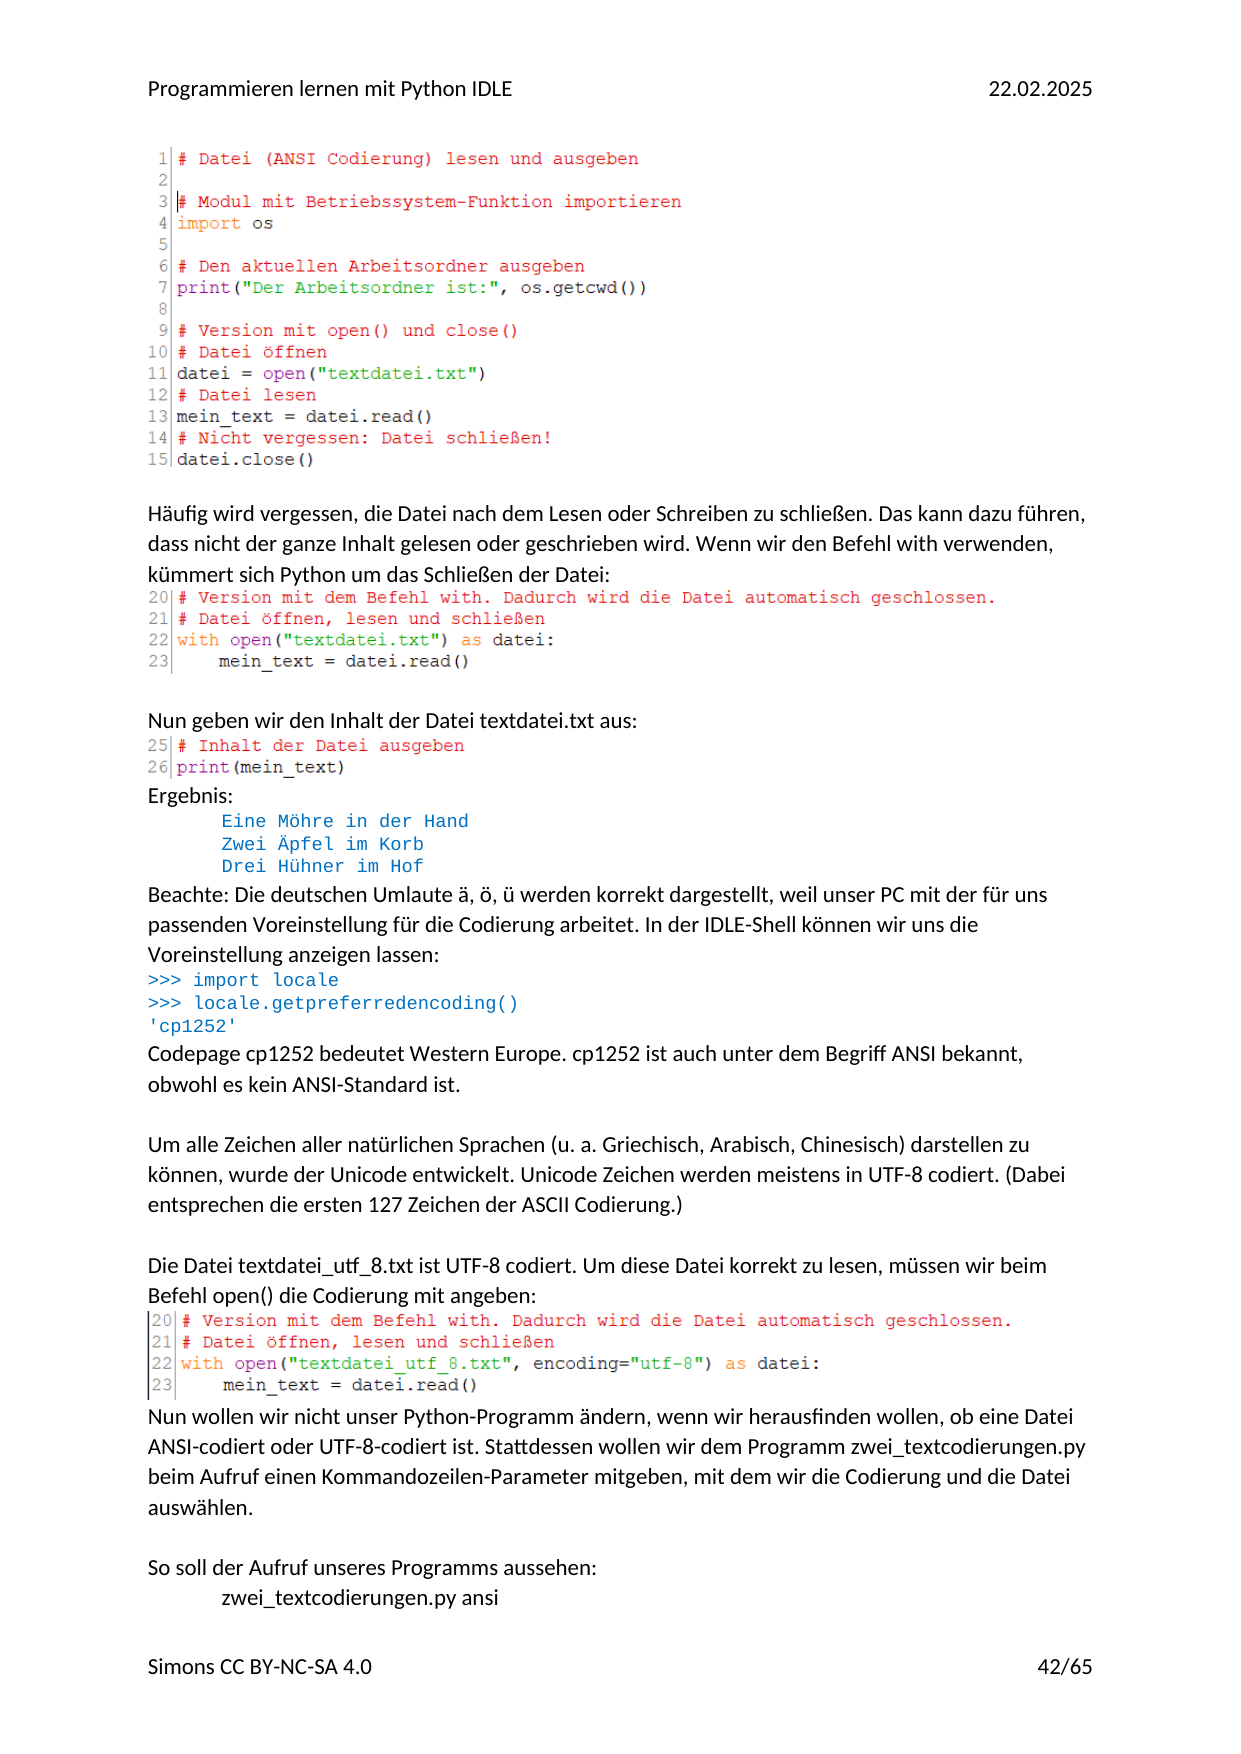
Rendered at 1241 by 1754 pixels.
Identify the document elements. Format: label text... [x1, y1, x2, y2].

text So soll der Aufruf unseres Programms aussehen: [148, 1553, 1092, 1581]
text Drei Hühner im Hof [221, 857, 1092, 878]
picture [147, 147, 728, 467]
picture [147, 736, 501, 779]
text Um alle Zeichen aller natürlichen Sprachen (u. a. Griechisch, Arabisch, Chinesisch) darstellen zu können, wurde der Unicode entwickelt. Unicode Zeichen werden meistens in UTF-8 codiert. (Dabei entsprechen die ersten 127 Zeichen der ASCII Codierung.) [148, 1130, 1092, 1218]
picture [147, 1311, 1021, 1400]
text Die Datei textdatei_utf_8.txt ist UTF-8 codiert. Um diese Datei korrekt zu lesen, müssen wir beim Befehl open() die Codierung mit angeben: [148, 1251, 1092, 1309]
text Eine Möhre in der Hand [221, 811, 1092, 833]
text Nun wollen wir nicht unser Python-Programm ändern, wenn wir herausfinden wollen, ob eine Datei ANSI-codiert oder UTF-8-codiert ist. Stattdessen wollen wir dem Programm zwei_textcodierungen.py beim Aufruf einen Kommandozeilen-Parameter mitgeben, mit dem wir die Codierung und die Datei auswählen. [148, 1402, 1092, 1521]
text Häufig wird vergessen, die Datei nach dem Lesen oder Schreiben zu schließen. Das kann dazu führen, dass nicht der ganze Inhalt gelesen oder geschrieben wird. Wenn wir den Befehl with verwenden, kümmert sich Python um das Schließen der Datei: [148, 499, 1092, 588]
text 'cp1252' [148, 1017, 1092, 1038]
text Codepage cp1252 bedeutet Western Europe. cp1252 ist auch unter dem Begriff ANSI bekannt, obwohl es kein ANSI-Standard ist. [148, 1039, 1092, 1098]
text >>> locale.getpreferredencoding() [148, 994, 1092, 1015]
text Ergebnis: [148, 781, 1092, 809]
text Beachte: Die deutschen Umlaute ä, ö, ü werden korrekt dargestellt, weil unser PC mit der für uns passenden Voreinstellung für die Codierung arbeitet. In der IDLE-Shell können wir uns die Voreinstellung anzeigen lassen: [148, 880, 1092, 968]
text zwei_textcodierungen.py ansi [148, 1583, 1092, 1611]
text Zwei Äpfel im Korb [221, 834, 1092, 856]
text >>> import locale [148, 971, 1092, 992]
picture [147, 590, 1014, 674]
text Nun geben wir den Inhalt der Datei textdatei.txt aus: [148, 706, 1092, 734]
